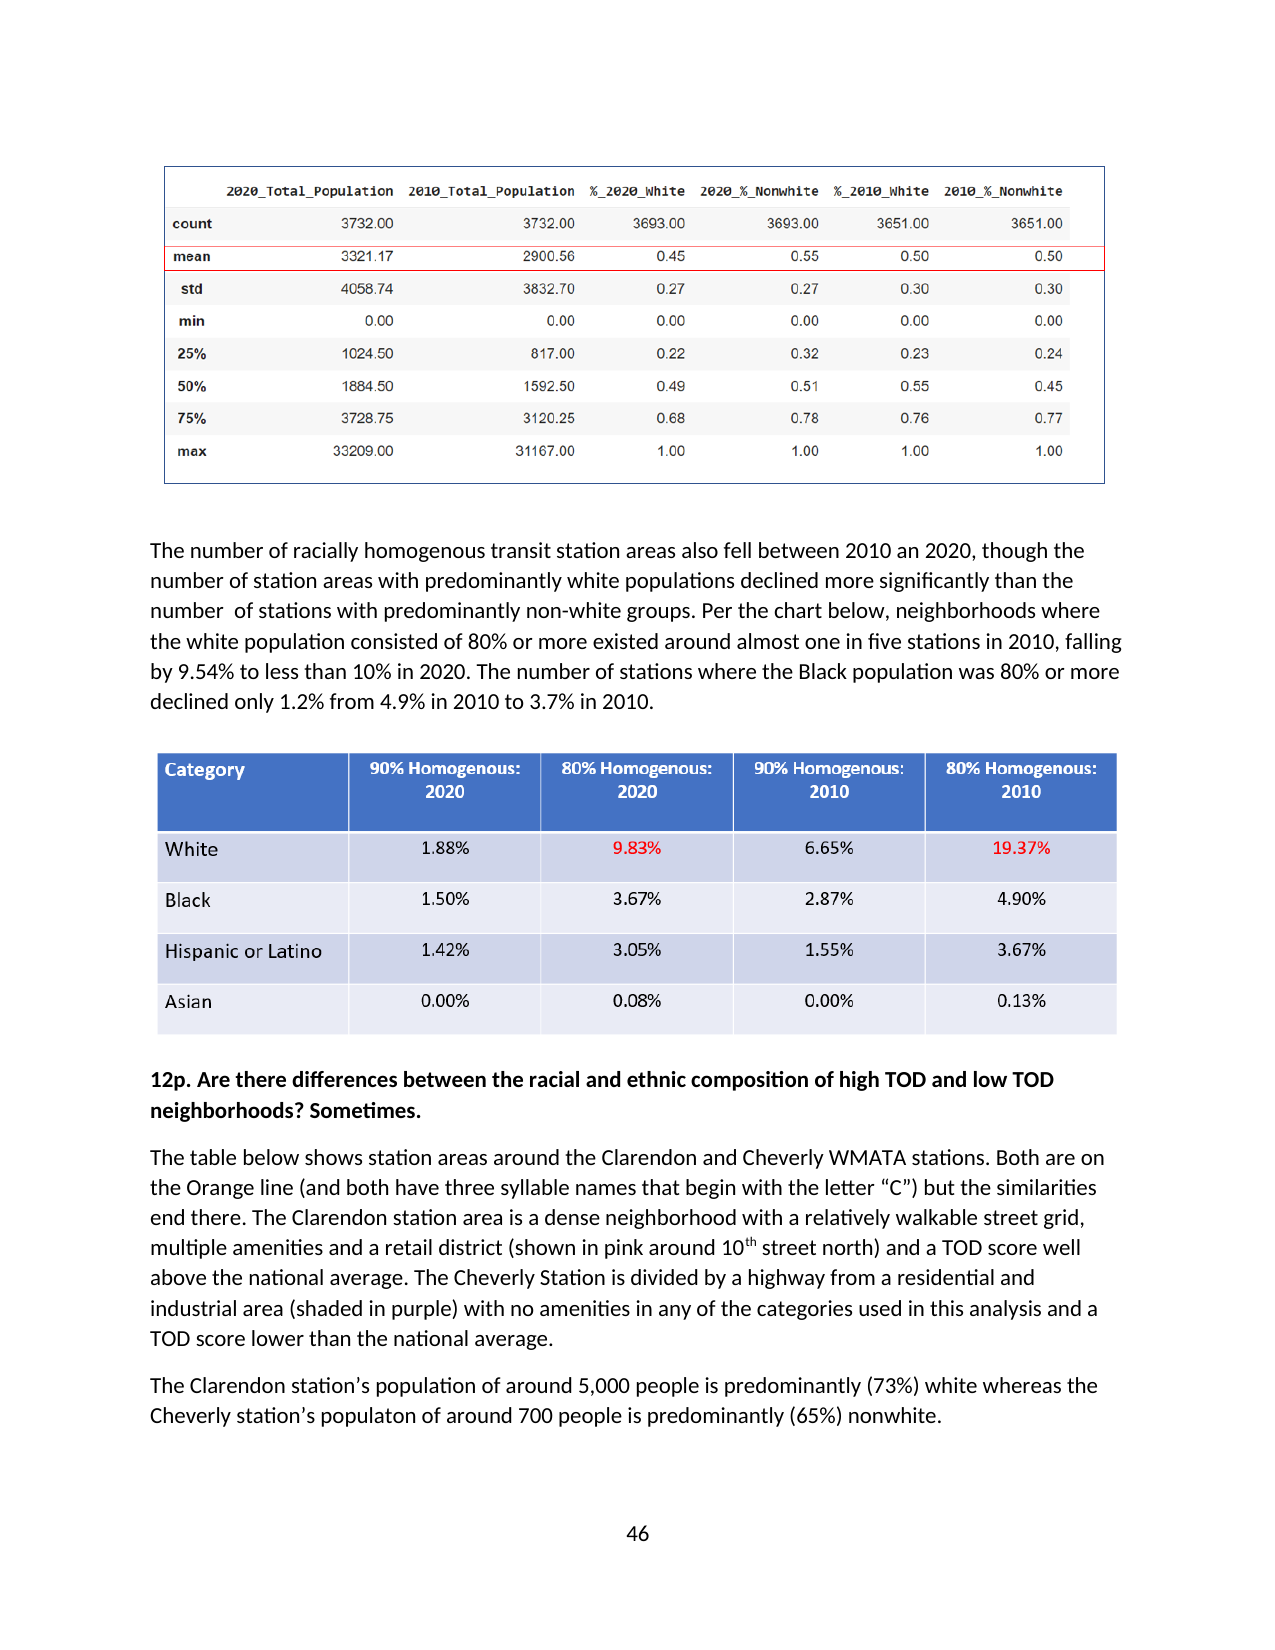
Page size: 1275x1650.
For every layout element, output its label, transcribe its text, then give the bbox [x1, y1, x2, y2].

text The table below shows station areas around the Clarendon and Cheverly WMATA stations. Both are on the Orange line (and both have three syllable names that begin with the letter “C”) but the similarities end there. The Clarendon station area is a dense neighborhood with a relatively walkable street grid, multiple amenities and a retail district (shown in pink around 10th street north) and a TOD score well above the national average. The Cheverly Station is divided by a highway from a residential and industrial area (shaded in purple) with no amenities in any of the categories used in this analysis and a TOD score lower than the national average. [150, 1143, 1125, 1352]
text The Clarendon station’s population of around 5,000 people is predominantly (73%) white whereas the Cheverly station’s populaton of around 700 people is predominantly (65%) nonwhite. [150, 1371, 1125, 1429]
picture [150, 734, 1125, 1047]
picture [150, 150, 1125, 518]
text The number of racially homogenous transit station areas also fell between 2010 an 2020, though the number of station areas with predominantly white populations declined more significantly than the number of stations with predominantly non-white groups. Per the chart below, neighborhoods where the white population consisted of 80% or more existed around almost one in five stations in 2010, falling by 9.54% to less than 10% in 2020. The number of stations where the Black population was 80% or more declined only 1.2% from 4.9% in 2010 to 3.7% in 2010. [150, 536, 1125, 715]
text 12p. Are there differences between the racial and ethnic composition of high TOD and low TOD neighborhoods? Sometimes. [150, 1066, 1125, 1124]
